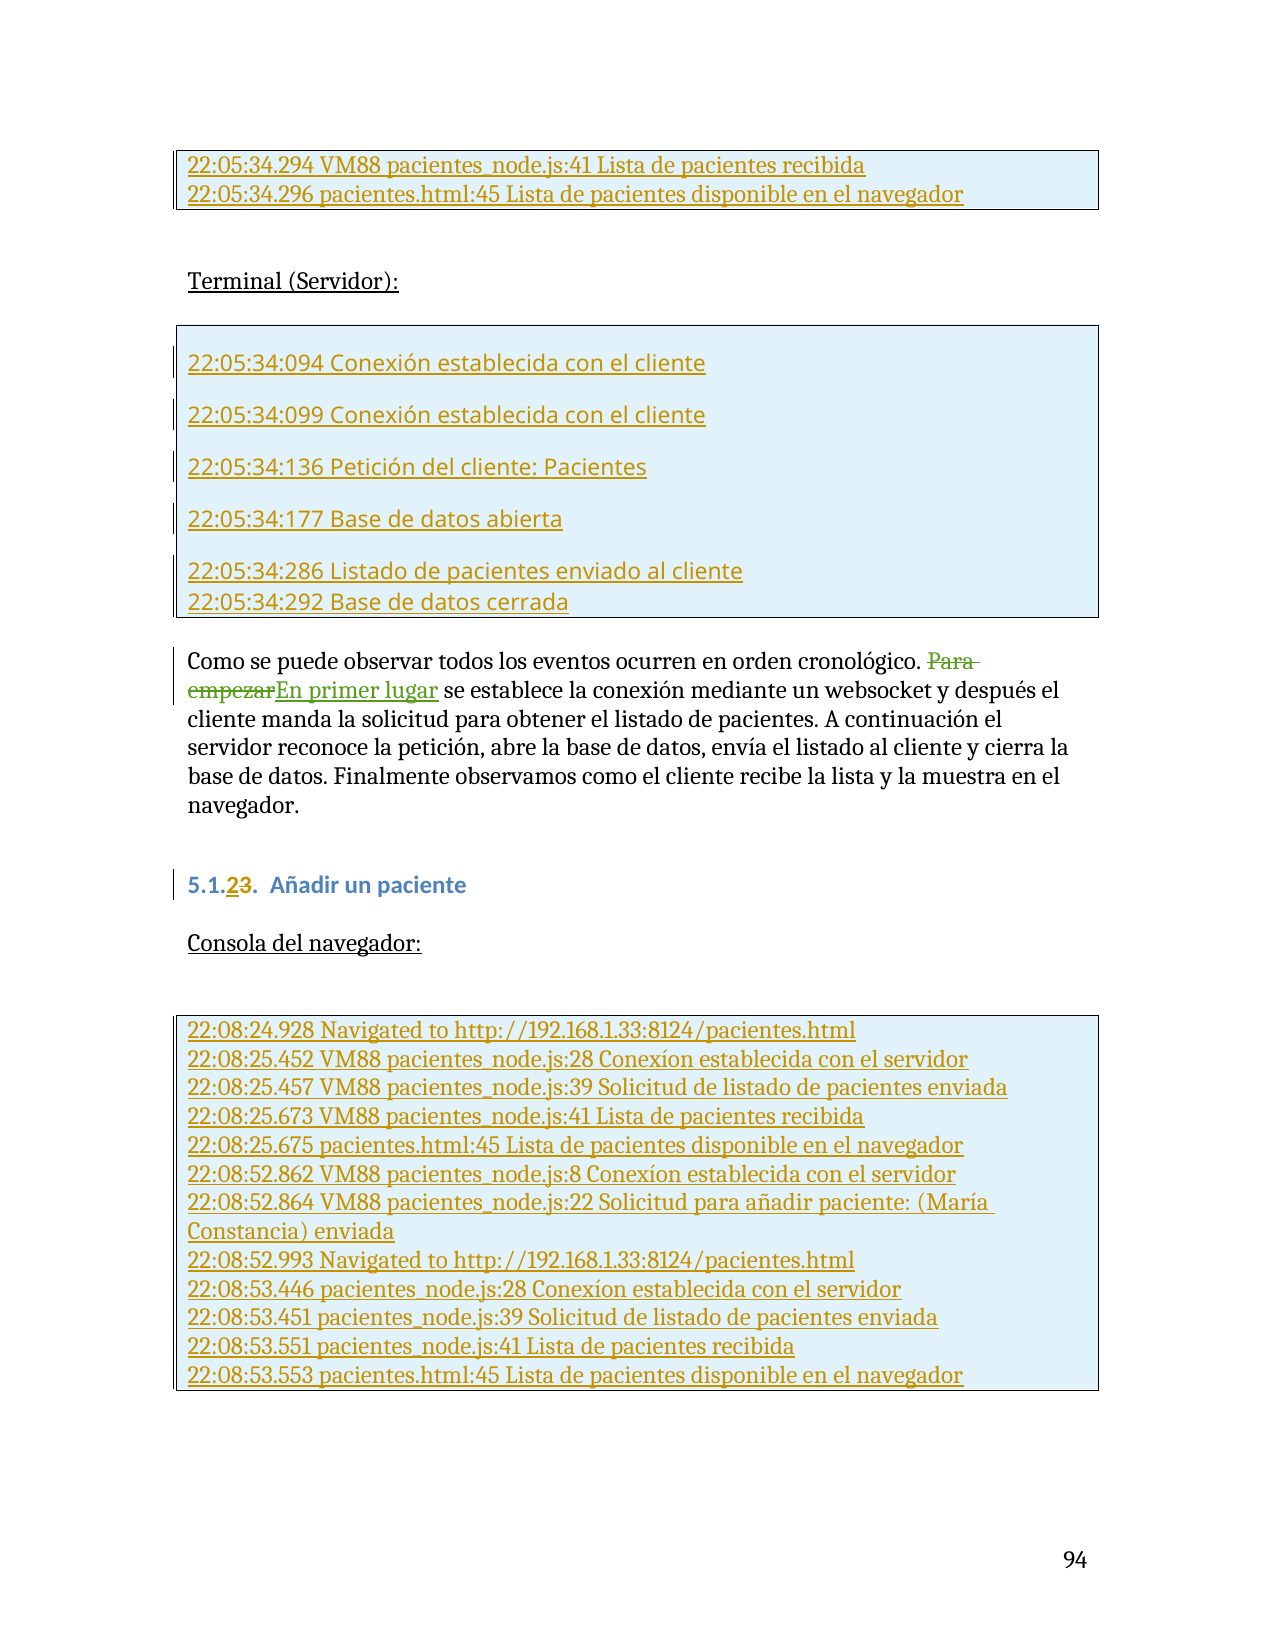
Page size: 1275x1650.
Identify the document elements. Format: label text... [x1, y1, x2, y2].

subtitle 5.1.. Añadir un paciente [187, 869, 1087, 900]
text Terminal (Servidor): [187, 267, 1087, 296]
text Como se puede observar todos los eventos ocurren en orden cronológico. se establece la conexión mediante un websocket y después el cliente manda la solicitud para obtener el listado de pacientes. A continuación el servidor reconoce la petición, abre la base de datos, envía el listado al cliente y cierra la base de datos. Finalmente observamos como el cliente recibe la lista y la muestra en el navegador. [187, 647, 1087, 819]
text Consola del navegador: [187, 928, 1087, 957]
